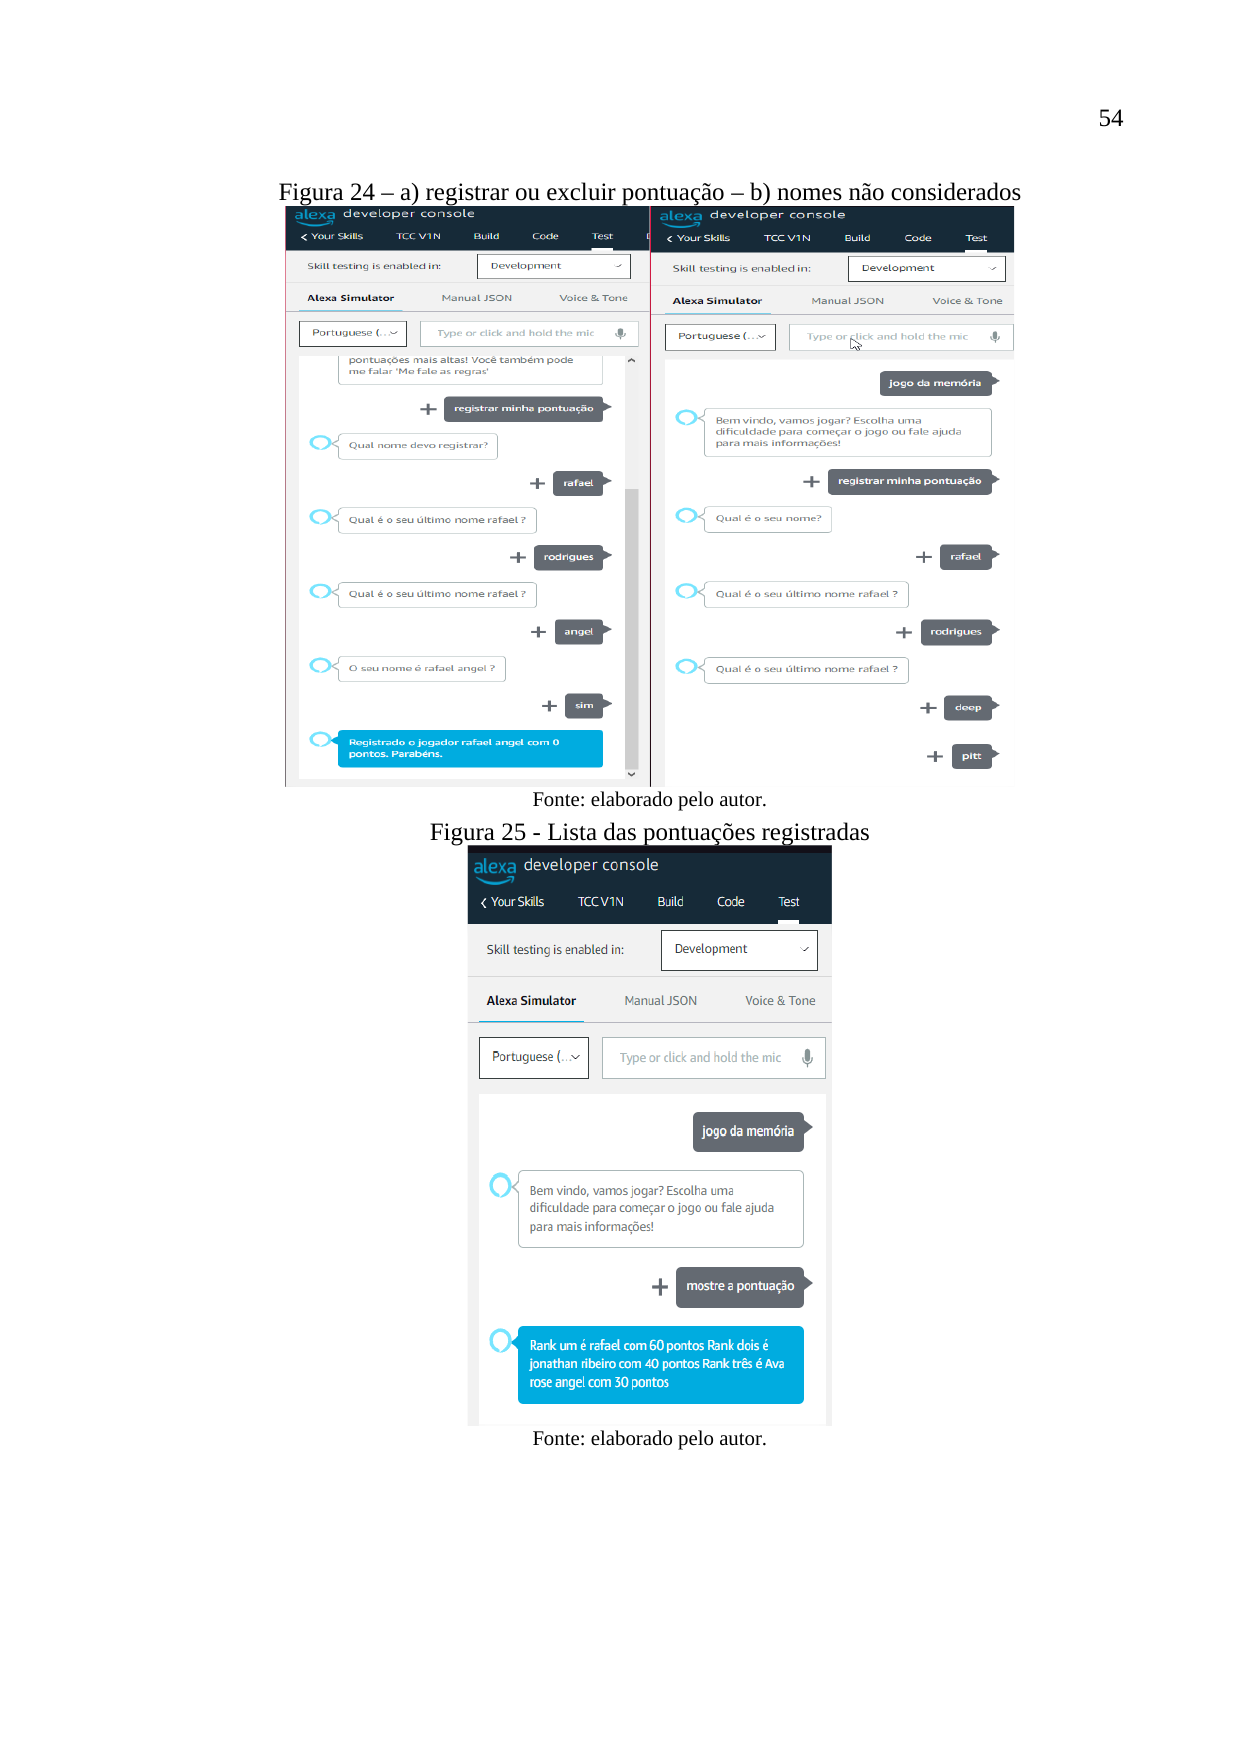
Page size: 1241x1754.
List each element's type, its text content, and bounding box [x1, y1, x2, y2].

text Fonte: elaborado pelo autor. [177, 786, 1122, 811]
picture [467, 845, 832, 1426]
picture [285, 206, 1015, 787]
text Fonte: elaborado pelo autor. [177, 1426, 1122, 1450]
